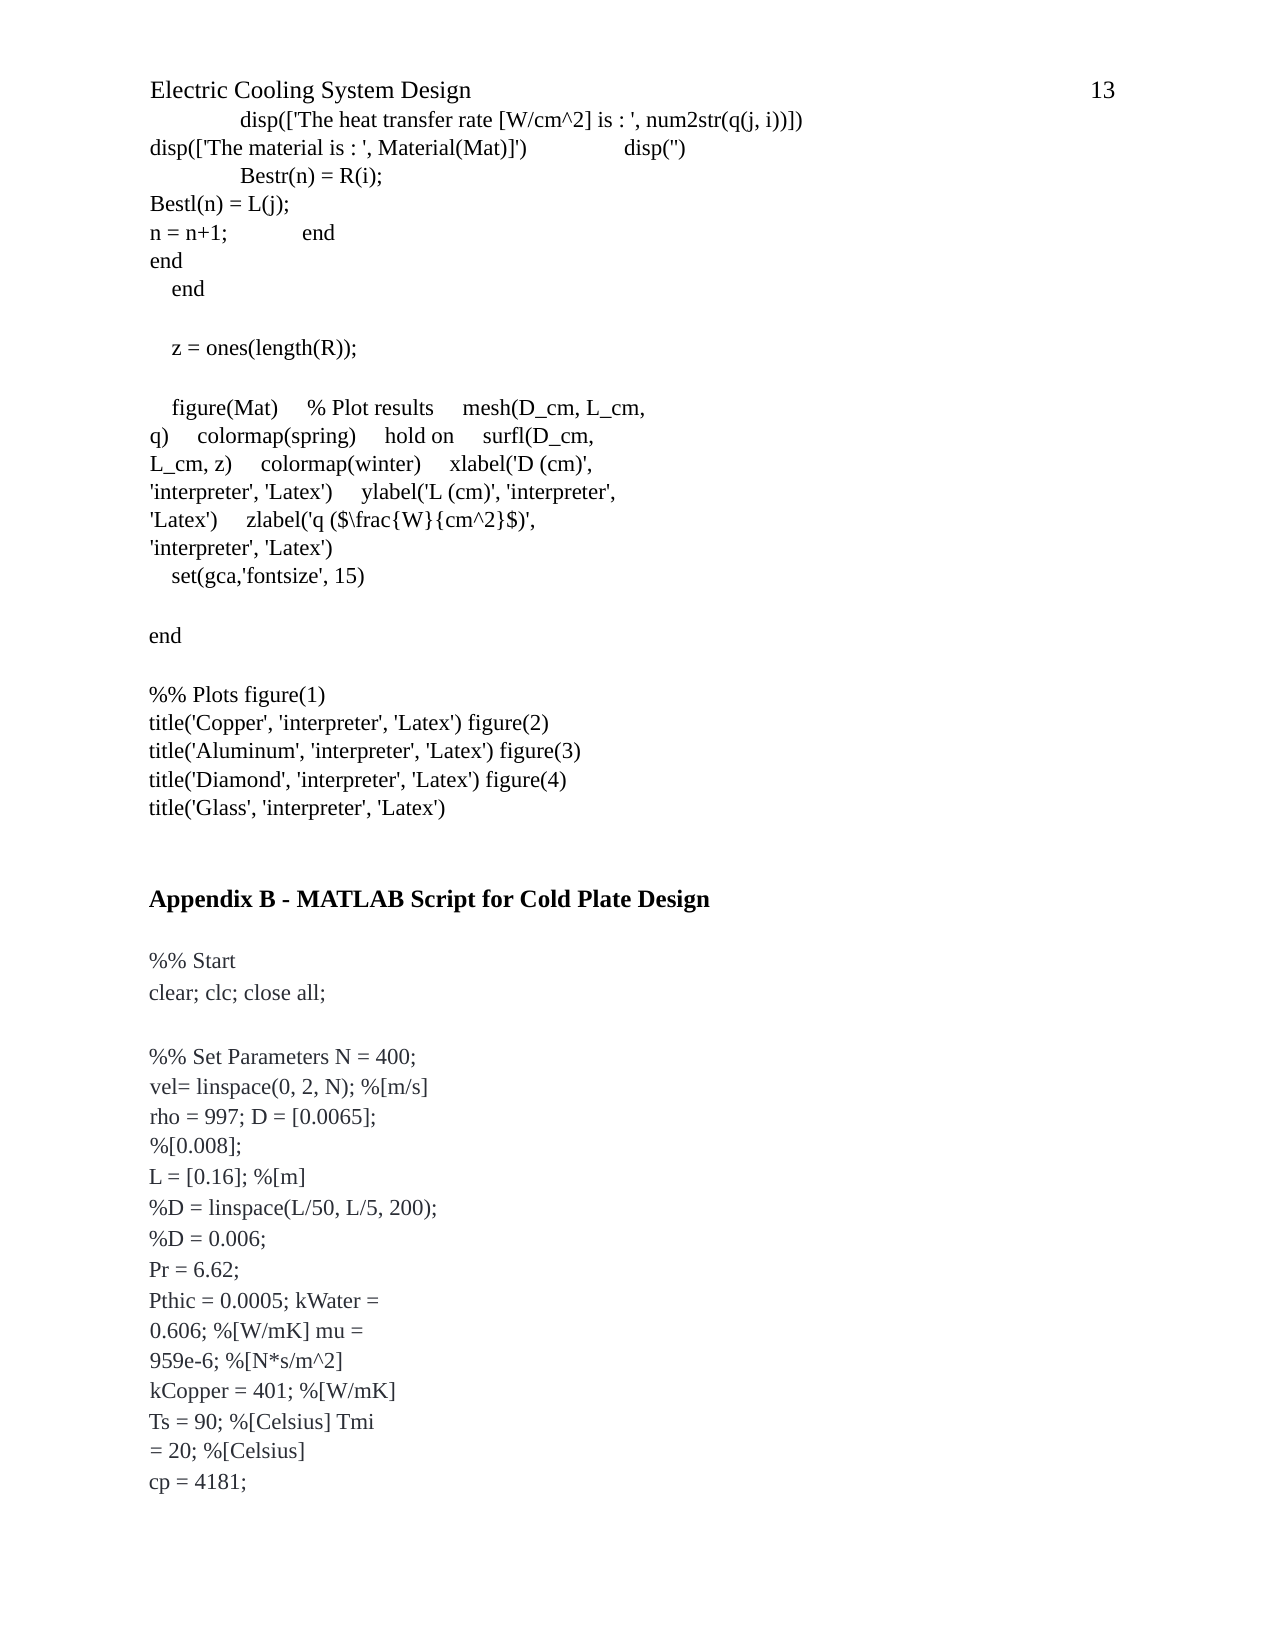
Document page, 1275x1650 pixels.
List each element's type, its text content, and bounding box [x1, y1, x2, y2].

text z = ones(length(R)); [148, 334, 919, 361]
text Bestr(n) = R(i); Bestl(n) = L(j); n = n+1; end end [148, 162, 384, 273]
text %D = 0.006; [148, 1226, 837, 1252]
text clear; clc; close all; [148, 979, 837, 1005]
text title('Aluminum', 'interpreter', 'Latex') figure(3) [148, 737, 582, 764]
text title('Diamond', 'interpreter', 'Latex') figure(4) [148, 766, 568, 792]
text %% Start [148, 948, 837, 974]
text %% Set Parameters N = 400; vel= linspace(0, 2, N); %[m/s] rho = 997; D = [0.0065];%[0.008]; [148, 1043, 429, 1159]
text end [148, 275, 919, 301]
text figure(Mat) % Plot results mesh(D_cm, L_cm, q) colormap(spring) hold on surfl(D_cm, L_cm, z) colormap(winter) xlabel('D (cm)', 'interpreter', 'Latex') ylabel('L (cm)', 'interpreter', 'Latex') zlabel('q ($\frac{W}{cm^2}$)', 'interpreter', 'Latex') [148, 393, 651, 561]
text title('Copper', 'interpreter', 'Latex') figure(2) [148, 709, 551, 736]
subtitle Appendix B - MATLAB Script for Cold Plate Design [148, 884, 811, 913]
text %% Plots figure(1) [148, 681, 327, 707]
text L = [0.16]; %[m] [148, 1163, 837, 1190]
text end [148, 622, 919, 648]
text Pthic = 0.0005; kWater = 0.606; %[W/mK] mu = 959e-6; %[N*s/m^2] kCopper = 401; %[W/mK] [148, 1288, 402, 1403]
text cp = 4181; [148, 1468, 837, 1495]
text set(gca,'fontsize', 15) [148, 562, 919, 589]
text %D = linspace(L/50, L/5, 200); [148, 1194, 837, 1221]
text disp(['The heat transfer rate [W/cm^2] is : ', num2str(q(j, i))]) disp(['The material is : ', Material(Mat)]') disp('') [148, 106, 804, 161]
text title('Glass', 'interpreter', 'Latex') [148, 794, 919, 820]
text Ts = 90; %[Celsius] Tmi = 20; %[Celsius] [148, 1408, 378, 1464]
text Pr = 6.62; [148, 1257, 837, 1283]
